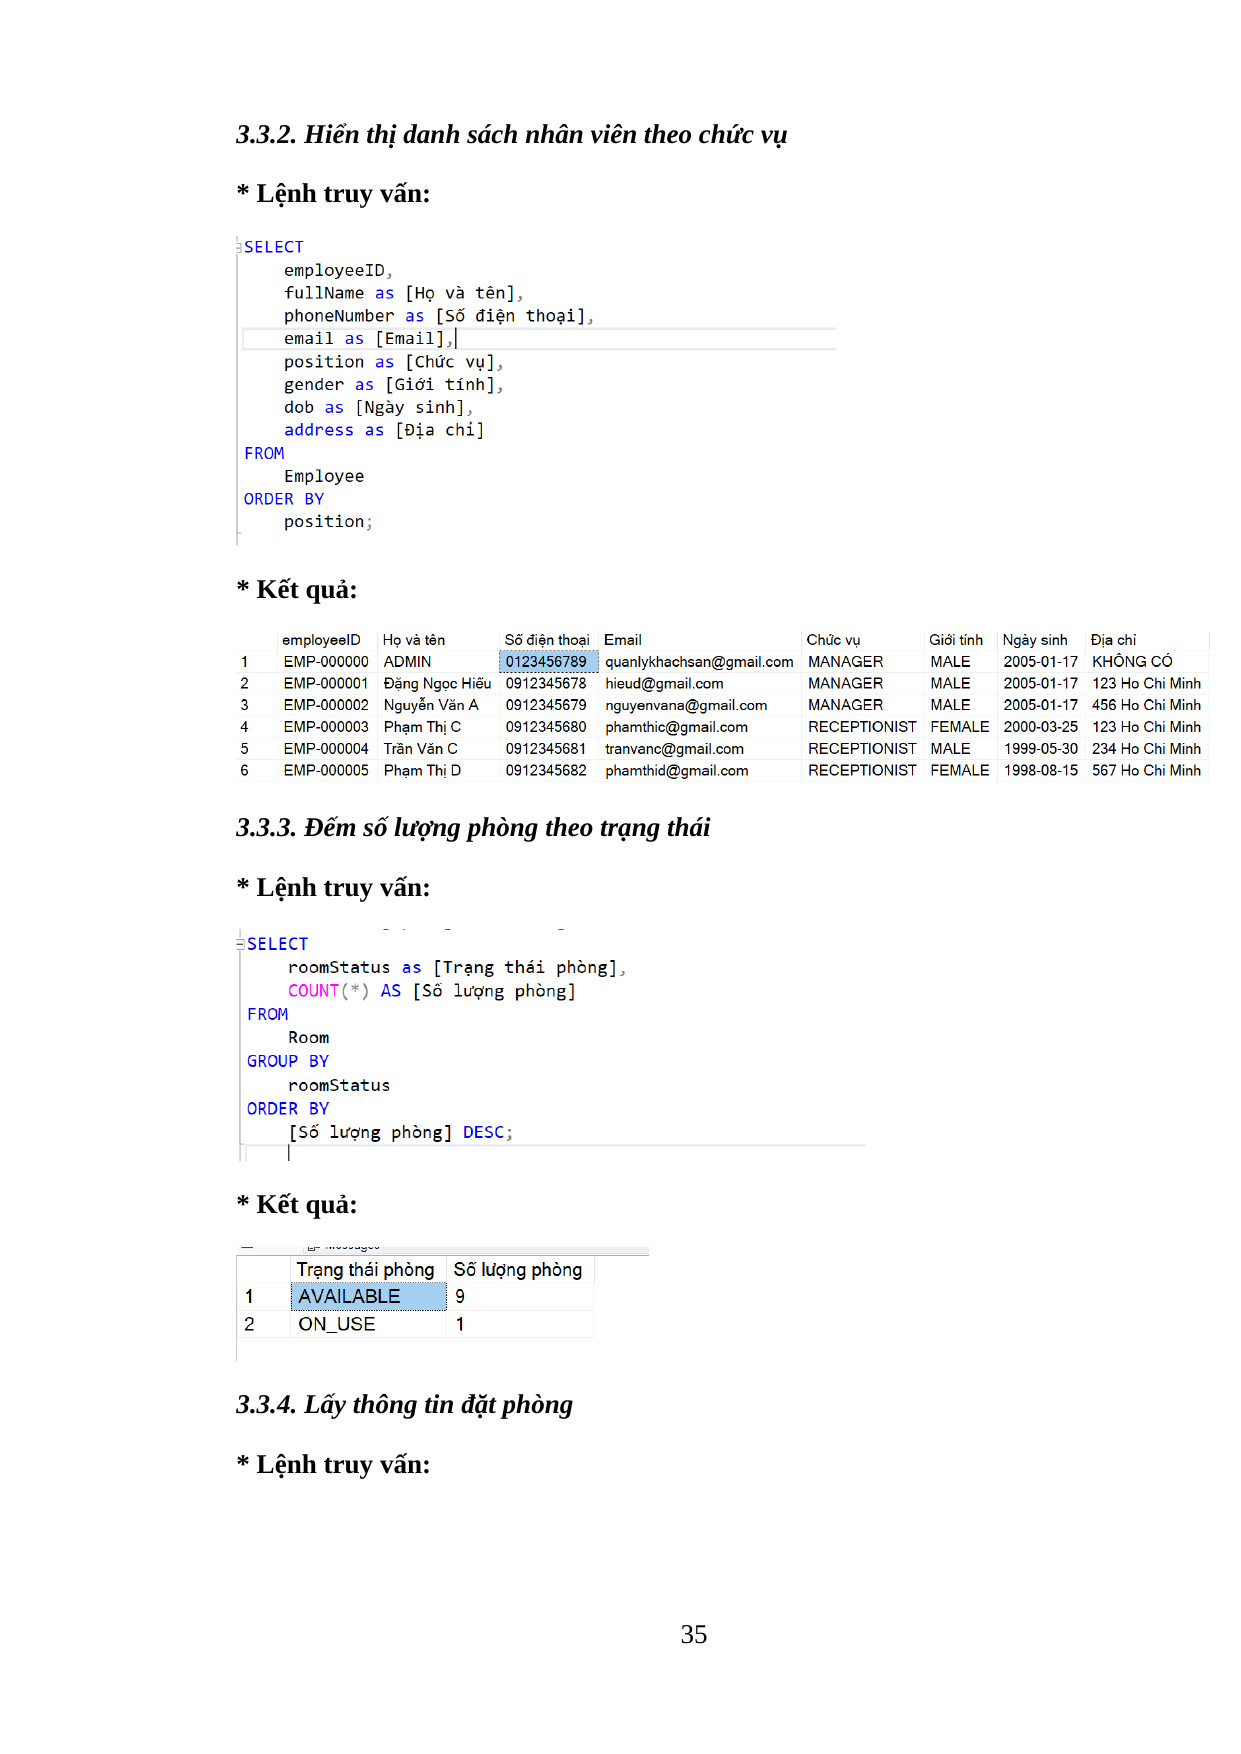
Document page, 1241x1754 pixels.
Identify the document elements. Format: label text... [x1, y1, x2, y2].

picture [236, 1247, 650, 1361]
text * Lệnh truy vấn: [177, 177, 1152, 208]
text * Kết quả: [177, 1188, 1152, 1220]
picture [236, 236, 837, 545]
text * Kết quả: [177, 573, 1152, 604]
text * Lệnh truy vấn: [177, 871, 1152, 902]
picture [236, 632, 1211, 784]
picture [236, 929, 866, 1161]
text 3.3.2. Hiển thị danh sách nhân viên theo chức vụ [177, 118, 1152, 149]
text 3.3.3. Đếm số lượng phòng theo trạng thái [177, 811, 1152, 843]
text * Lệnh truy vấn: [177, 1448, 1152, 1479]
text 3.3.4. Lấy thông tin đặt phòng [177, 1388, 1152, 1420]
